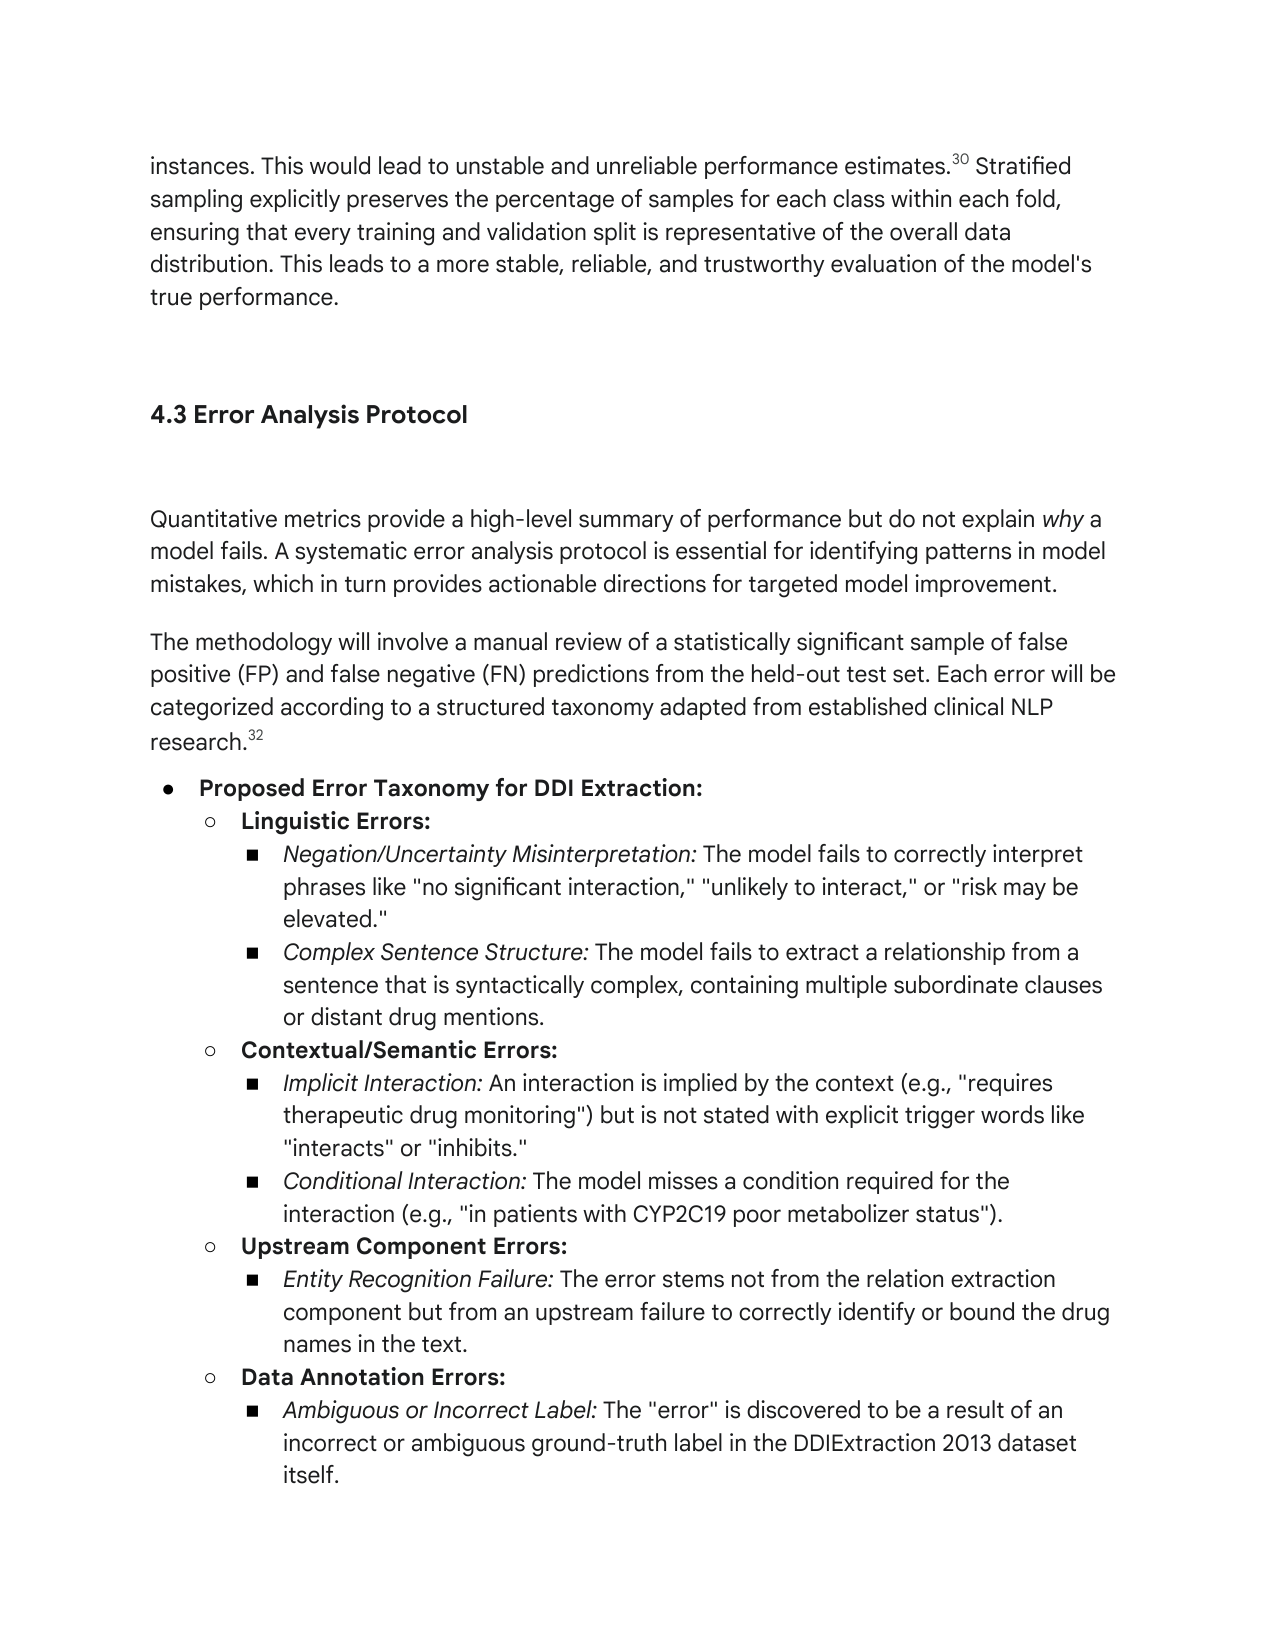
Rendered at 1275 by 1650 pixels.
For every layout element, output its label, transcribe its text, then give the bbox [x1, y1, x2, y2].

list Implicit Interaction: An interaction is implied by the context (e.g., "requires therapeutic drug monitoring") but is not stated with explicit trigger words like "interacts" or "inhibits." [245, 1069, 1125, 1163]
list Negation/Uncertainty Misinterpretation: The model fails to correctly interpret phrases like "no significant interaction," "unlikely to interact," or "risk may be elevated." [245, 840, 1125, 934]
list Linguistic Errors: [203, 807, 1125, 836]
text Quantitative metrics provide a high-level summary of performance but do not explain why a model fails. A systematic error analysis protocol is essential for identifying patterns in model mistakes, which in turn provides actionable directions for targeted model improvement. [150, 505, 1125, 599]
text The methodology will involve a manual review of a statistically significant sample of false positive (FP) and false negative (FN) predictions from the held-out test set. Each error will be categorized according to a structured taxonomy adapted from established clinical NLP research.32 [150, 628, 1125, 758]
list Proposed Error Taxonomy for DDI Extraction: [161, 775, 1125, 803]
list Ambiguous or Incorrect Label: The "error" is discovered to be a result of an incorrect or ambiguous ground-truth label in the DDIExtraction 2013 dataset itself. [245, 1396, 1125, 1490]
list Data Annotation Errors: [203, 1363, 1125, 1392]
list Entity Recognition Failure: The error stems not from the relation extraction component but from an upstream failure to correctly identify or bound the drug names in the text. [245, 1265, 1125, 1359]
list Contextual/Semantic Errors: [203, 1036, 1125, 1065]
list Upstream Component Errors: [203, 1233, 1125, 1261]
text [150, 150, 1125, 312]
list Conditional Interaction: The model misses a condition required for the interaction (e.g., "in patients with CYP2C19 poor metabolizer status"). [245, 1167, 1125, 1229]
list Complex Sentence Structure: The model fails to extract a relationship from a sentence that is syntactically complex, containing multiple subordinate clauses or distant drug mentions. [245, 938, 1125, 1032]
subtitle 4.3 Error Analysis Protocol [150, 399, 1125, 430]
